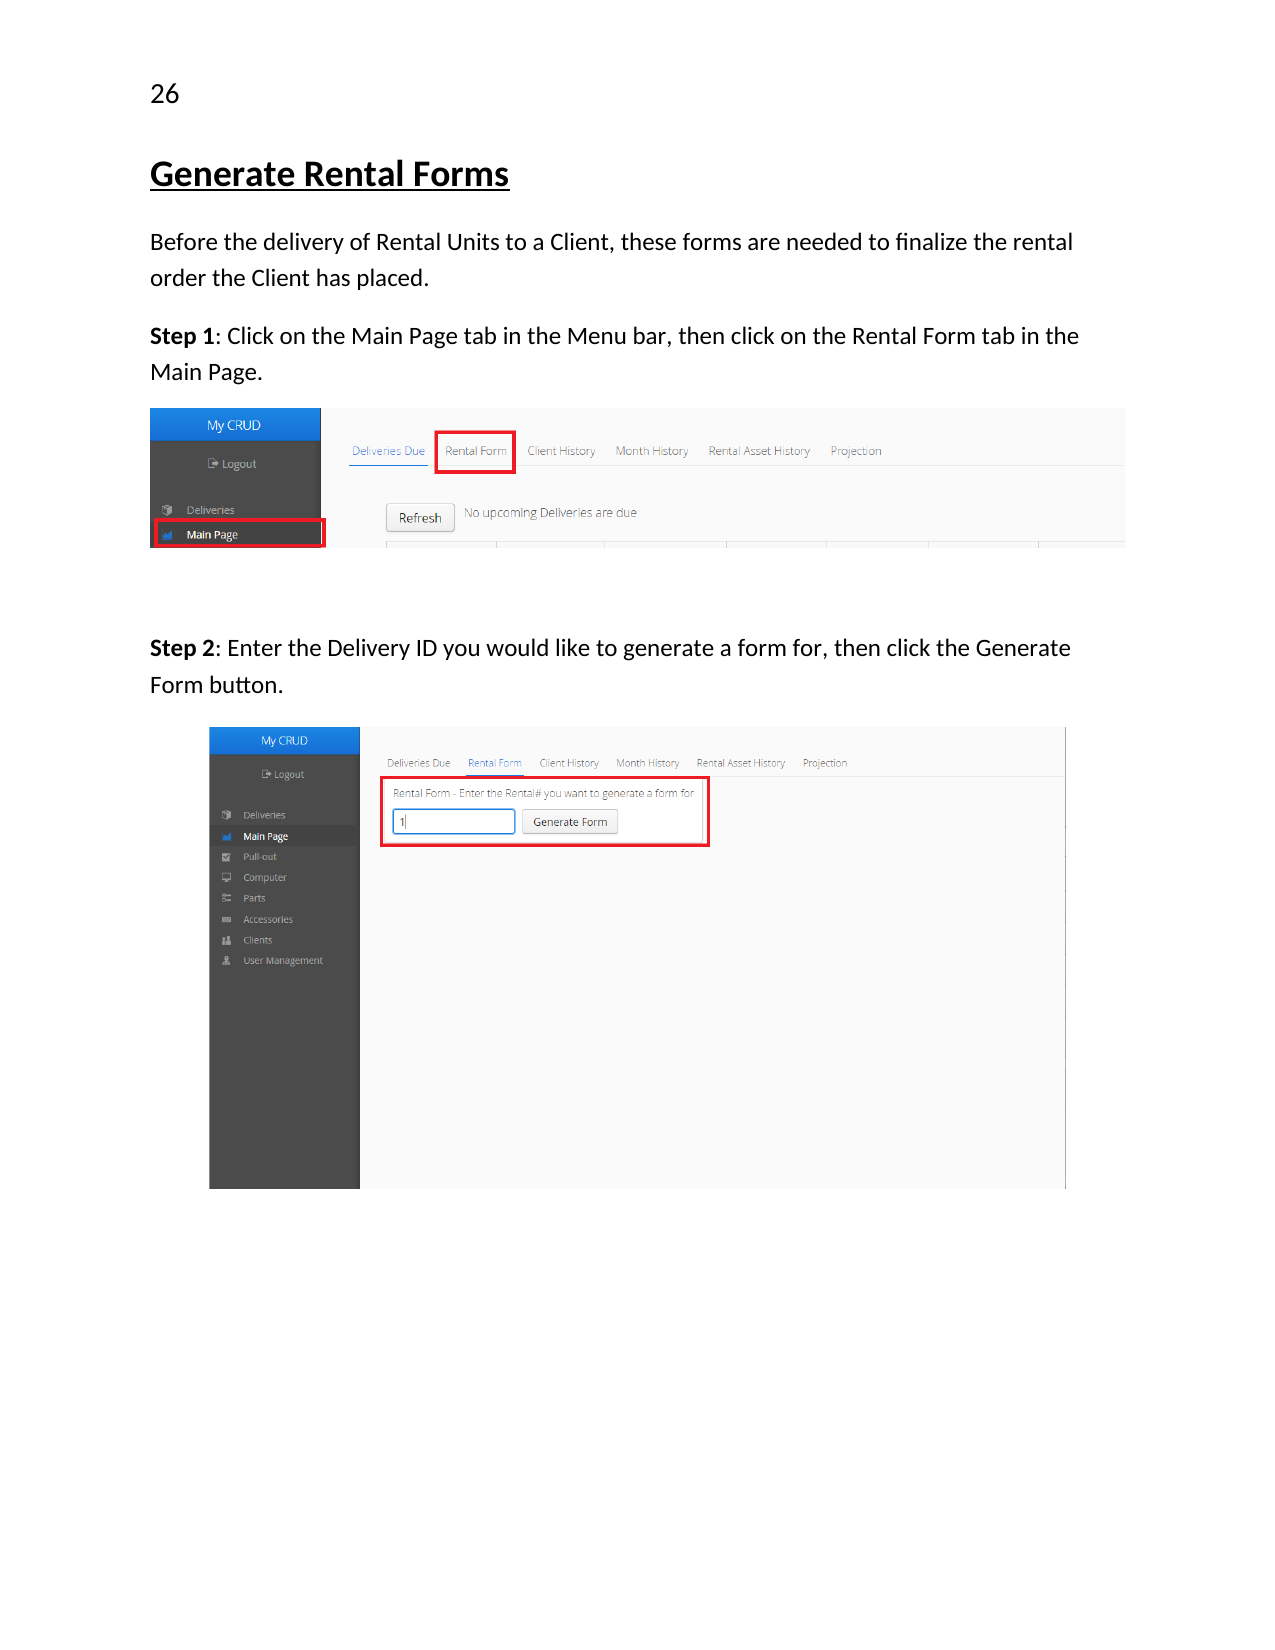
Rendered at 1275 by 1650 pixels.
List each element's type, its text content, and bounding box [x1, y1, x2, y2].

text Step 2: Enter the Delivery ID you would like to generate a form for, then click the Generate Form button. [150, 632, 1125, 699]
text Generate Rental Forms [150, 150, 1125, 196]
picture [209, 727, 1066, 1189]
picture [150, 408, 1125, 548]
text Step 1: Click on the Main Page tab in the Menu bar, then click on the Rental Form tab in the Main Page. [150, 320, 1125, 387]
text Before the delivery of Rental Units to a Client, these forms are needed to finalize the rental order the Client has placed. [150, 226, 1125, 293]
